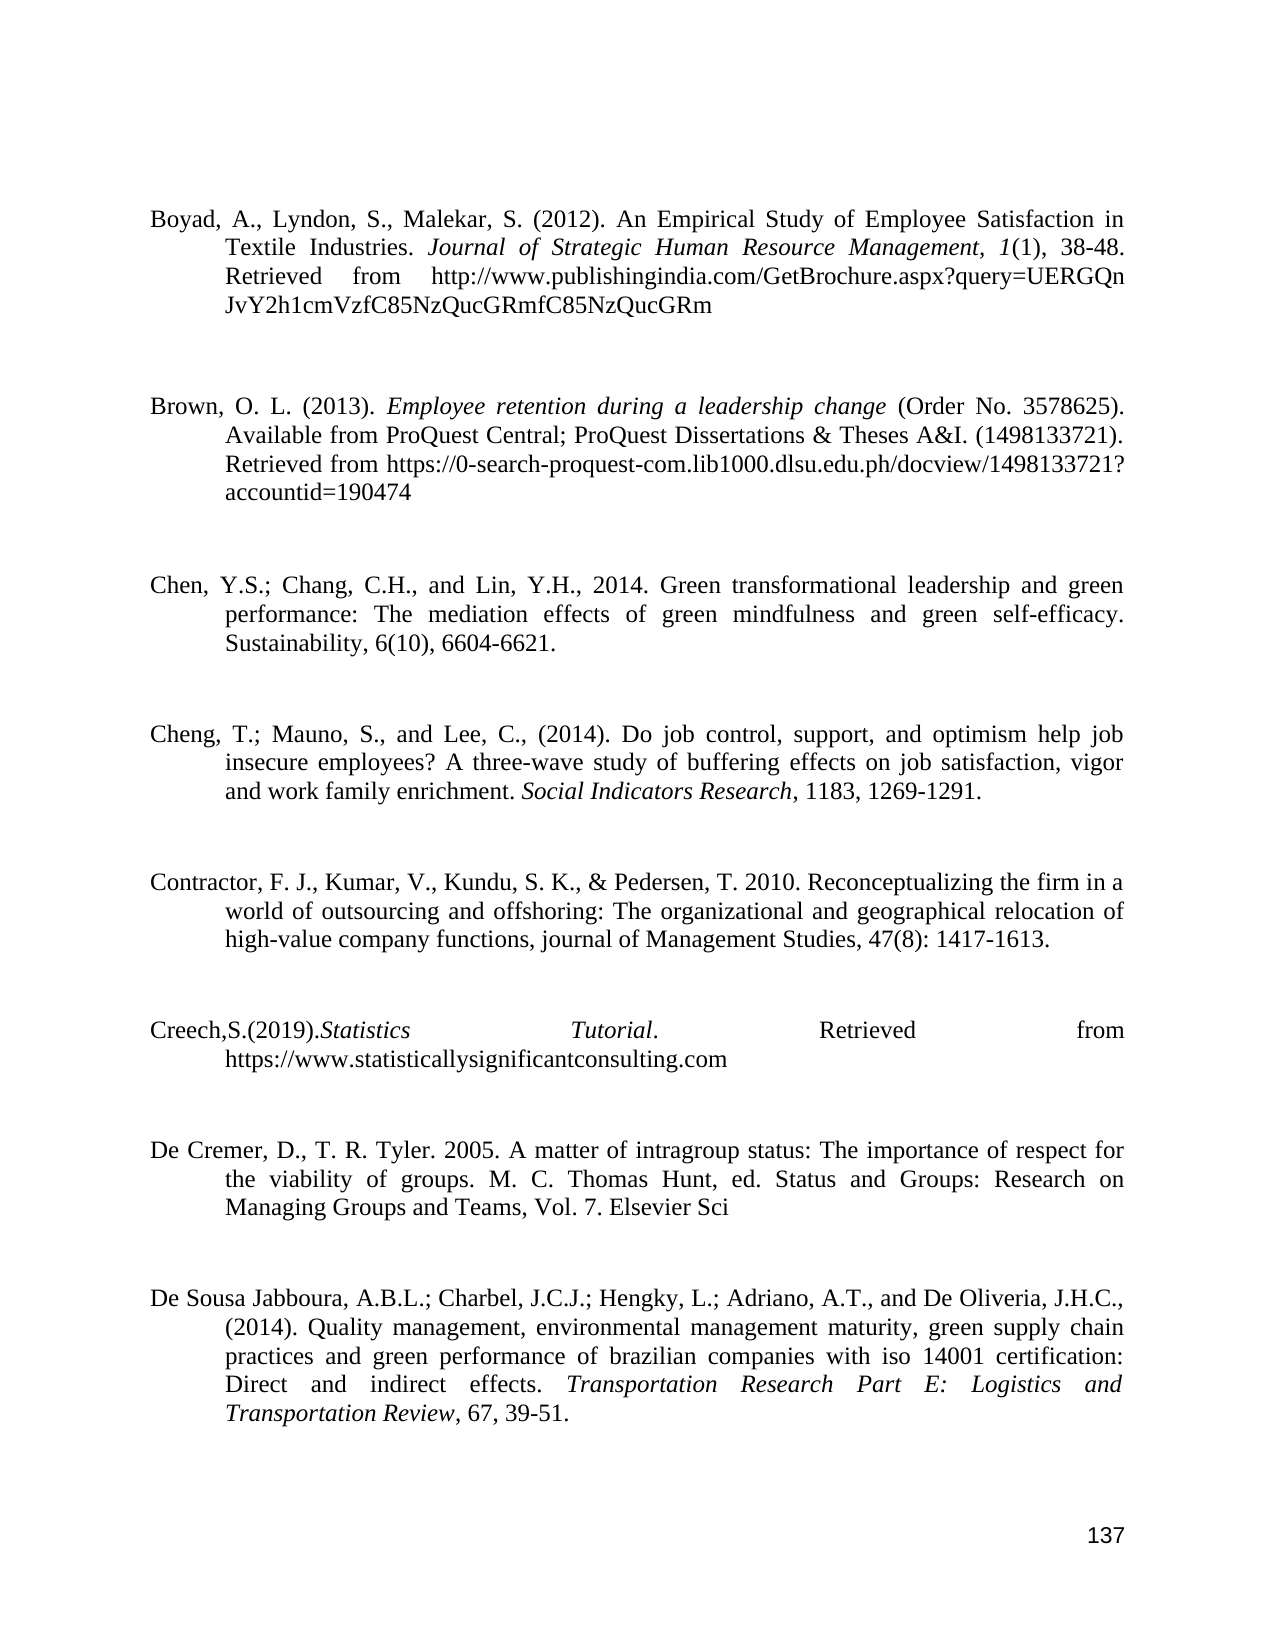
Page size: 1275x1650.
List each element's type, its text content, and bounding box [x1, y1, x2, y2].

text De Sousa Jabboura, A.B.L.; Charbel, J.C.J.; Hengky, L.; Adriano, A.T., and De Oliveria, J.H.C., (2014). Quality management, environmental management maturity, green supply chain practices and green performance of brazilian companies with iso 14001 certification: Direct and indirect effects. Transportation Research Part E: Logistics and Transportation Review, 67, 39-51. [150, 1283, 1125, 1427]
text Brown, O. L. (2013). Employee retention during a leadership change (Order No. 3578625). Available from ProQuest Central; ProQuest Dissertations & Theses A&I. (1498133721). Retrieved from https://0-search-proquest-com.lib1000.dlsu.edu.ph/docview/1498133721?accountid=190474 [150, 391, 1125, 506]
text Contractor, F. J., Kumar, V., Kundu, S. K., & Pedersen, T. 2010. Reconceptualizing the firm in a world of outsourcing and offshoring: The organizational and geographical relocation of high-value company functions, journal of Management Studies, 47(8): 1417-1613. [150, 867, 1125, 953]
text Chen, Y.S.; Chang, C.H., and Lin, Y.H., 2014. Green transformational leadership and green performance: The mediation effects of green mindfulness and green self-efficacy. Sustainability, 6(10), 6604-6621. [150, 570, 1125, 657]
text Boyad, A., Lyndon, S., Malekar, S. (2012). An Empirical Study of Employee Satisfaction in Textile Industries. Journal of Strategic Human Resource Management, 1(1), 38-48. Retrieved from http://www.publishingindia.com/GetBrochure.aspx?query=UERGQn JvY2h1cmVzfC85NzQucGRmfC85NzQucGRm [150, 204, 1125, 319]
text Creech,S.(2019).Statistics Tutorial. Retrieved from https://www.statisticallysignificantconsulting.com [150, 1015, 1125, 1073]
text Cheng, T.; Mauno, S., and Lee, C., (2014). Do job control, support, and optimism help job insecure employees? A three-wave study of buffering effects on job satisfaction, vigor and work family enrichment. Social Indicators Research, 1183, 1269-1291. [150, 719, 1125, 805]
text De Cremer, D., T. R. Tyler. 2005. A matter of intragroup status: The importance of respect for the viability of groups. M. C. Thomas Hunt, ed. Status and Groups: Research on Managing Groups and Teams, Vol. 7. Elsevier Sci [150, 1135, 1125, 1221]
